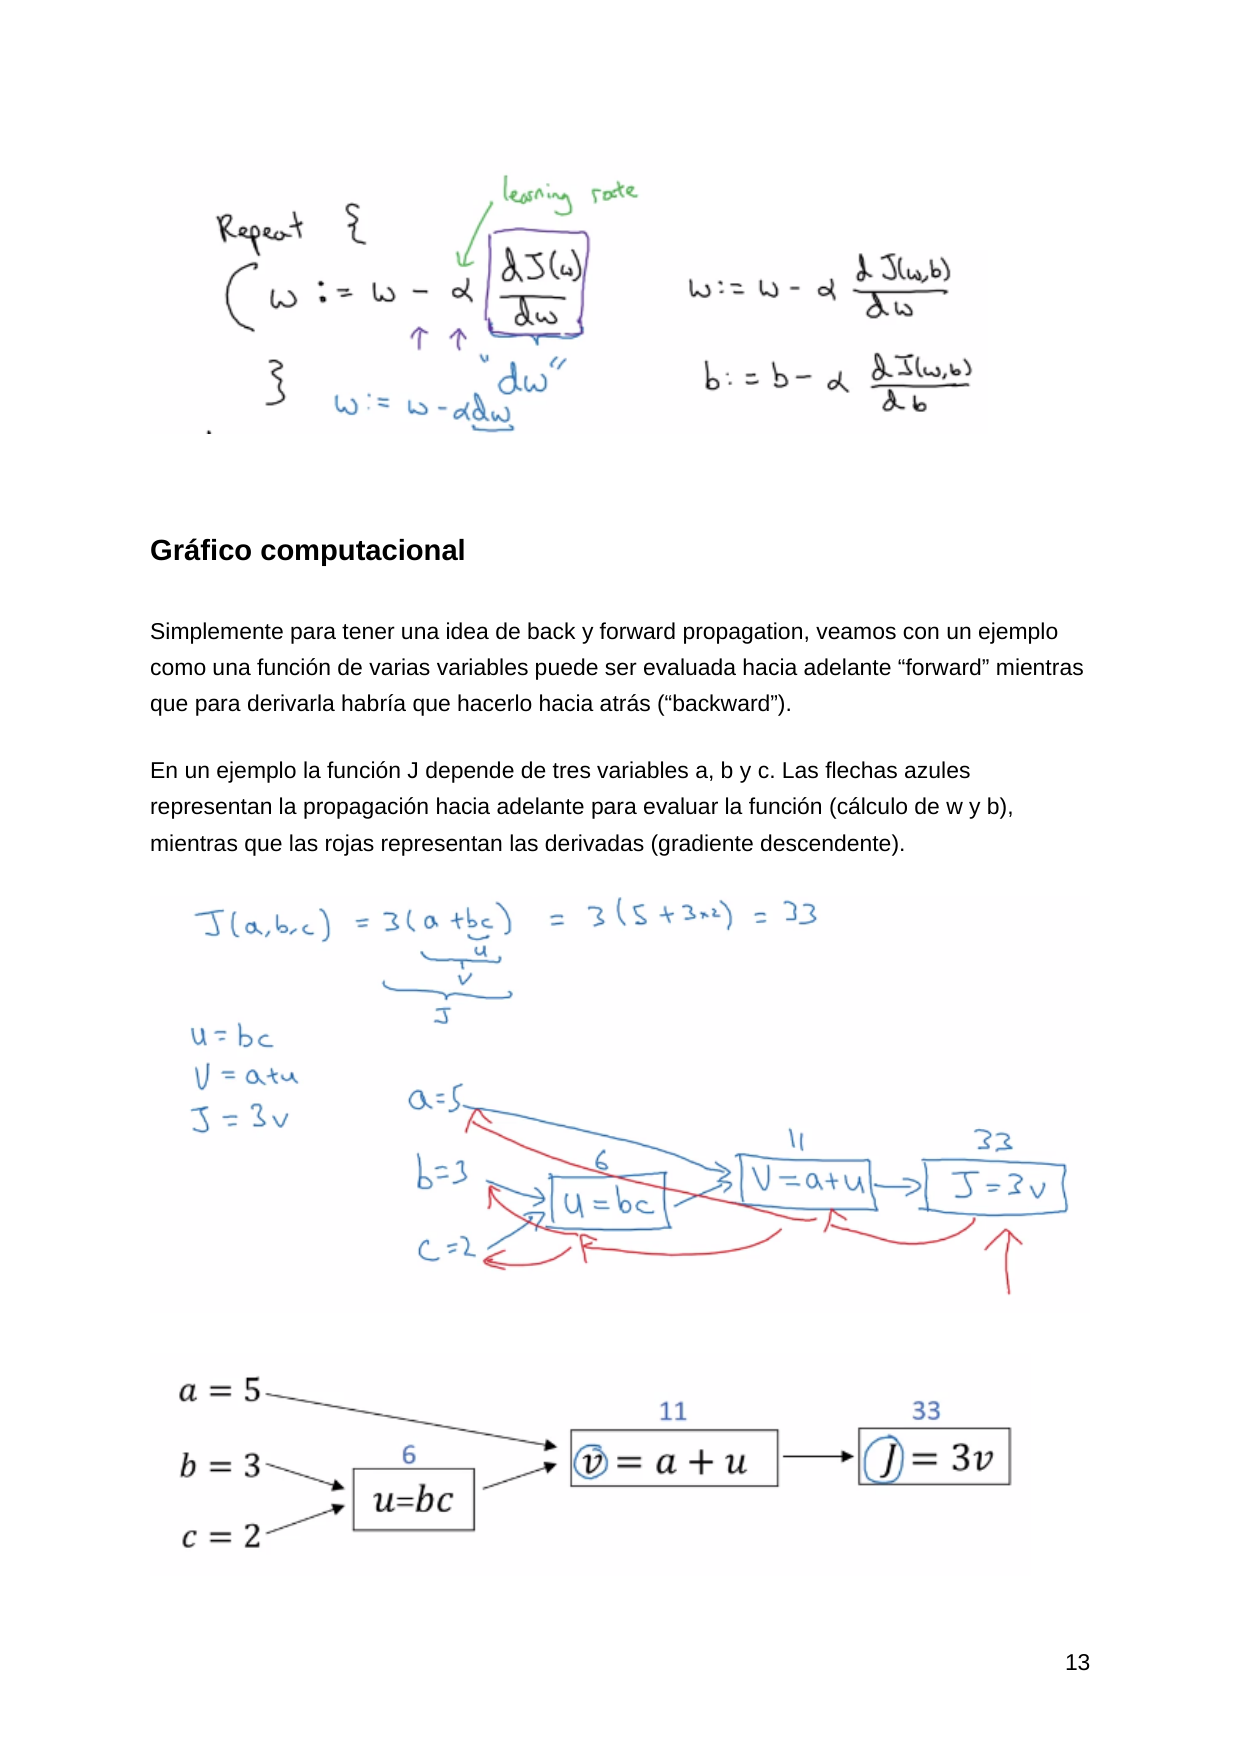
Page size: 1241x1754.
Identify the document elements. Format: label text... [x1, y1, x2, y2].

picture [150, 150, 988, 434]
picture [150, 896, 1091, 1313]
picture [150, 1353, 1032, 1576]
subtitle Gráfico computacional [150, 533, 1090, 566]
text En un ejemplo la función J depende de tres variables a, b y c. Las flechas azules representan la propagación hacia adelante para evaluar la función (cálculo de w y b), mientras que las rojas representan las derivadas (gradiente descendente). [150, 757, 1090, 856]
text Simplemente para tener una idea de back y forward propagation, veamos con un ejemplo como una función de varias variables puede ser evaluada hacia adelante “forward” mientras que para derivarla habría que hacerlo hacia atrás (“backward”). [150, 618, 1090, 717]
